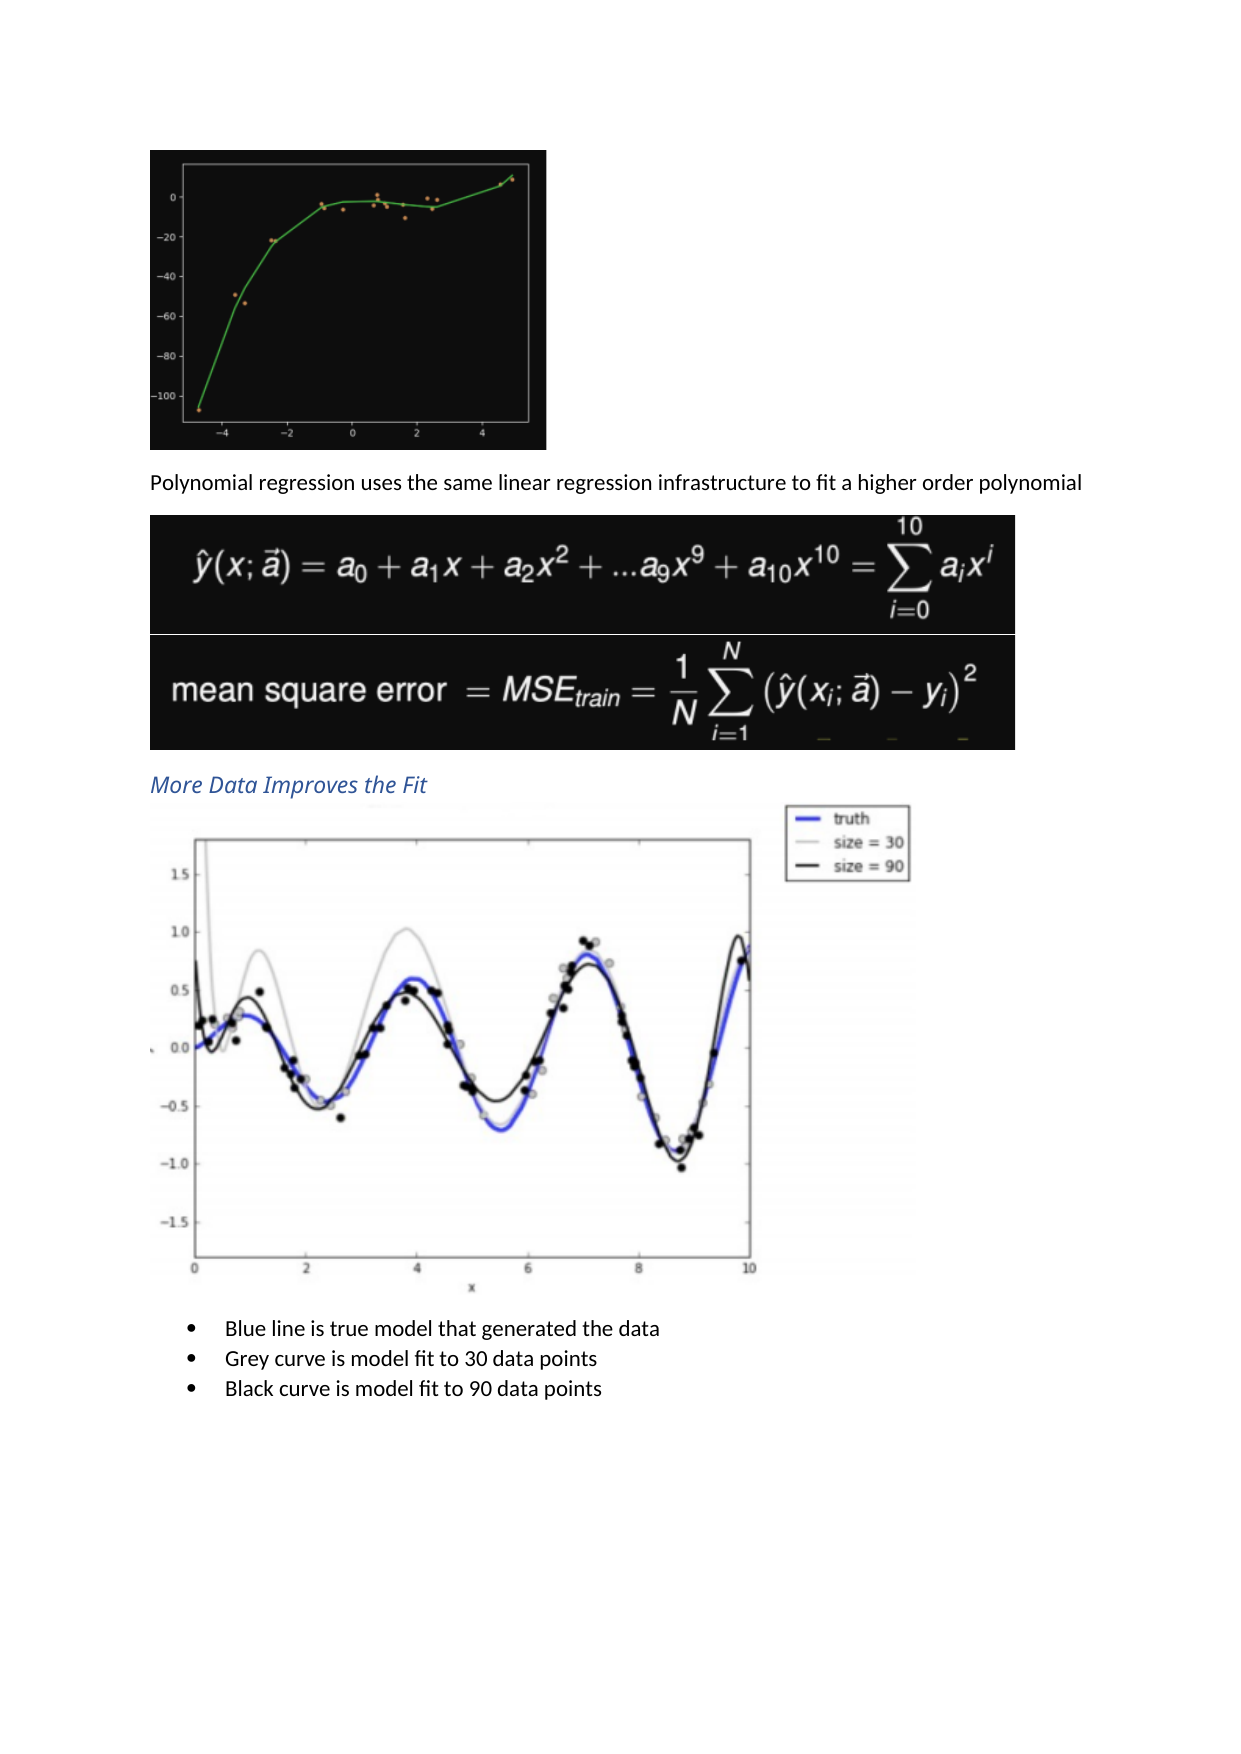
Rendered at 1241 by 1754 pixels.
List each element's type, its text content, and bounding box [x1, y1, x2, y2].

picture [150, 802, 916, 1295]
picture [150, 515, 1016, 634]
subtitle More Data Improves the Fit [150, 769, 1090, 800]
picture [150, 150, 547, 450]
list Black curve is model fit to 90 data points [187, 1374, 1090, 1402]
text Polynomial regression uses the same linear regression infrastructure to fit a higher order polynomial [150, 468, 1090, 496]
picture [150, 635, 1016, 750]
list Blue line is true model that generated the data [187, 1314, 1090, 1342]
list Grey curve is model fit to 30 data points [187, 1344, 1090, 1372]
